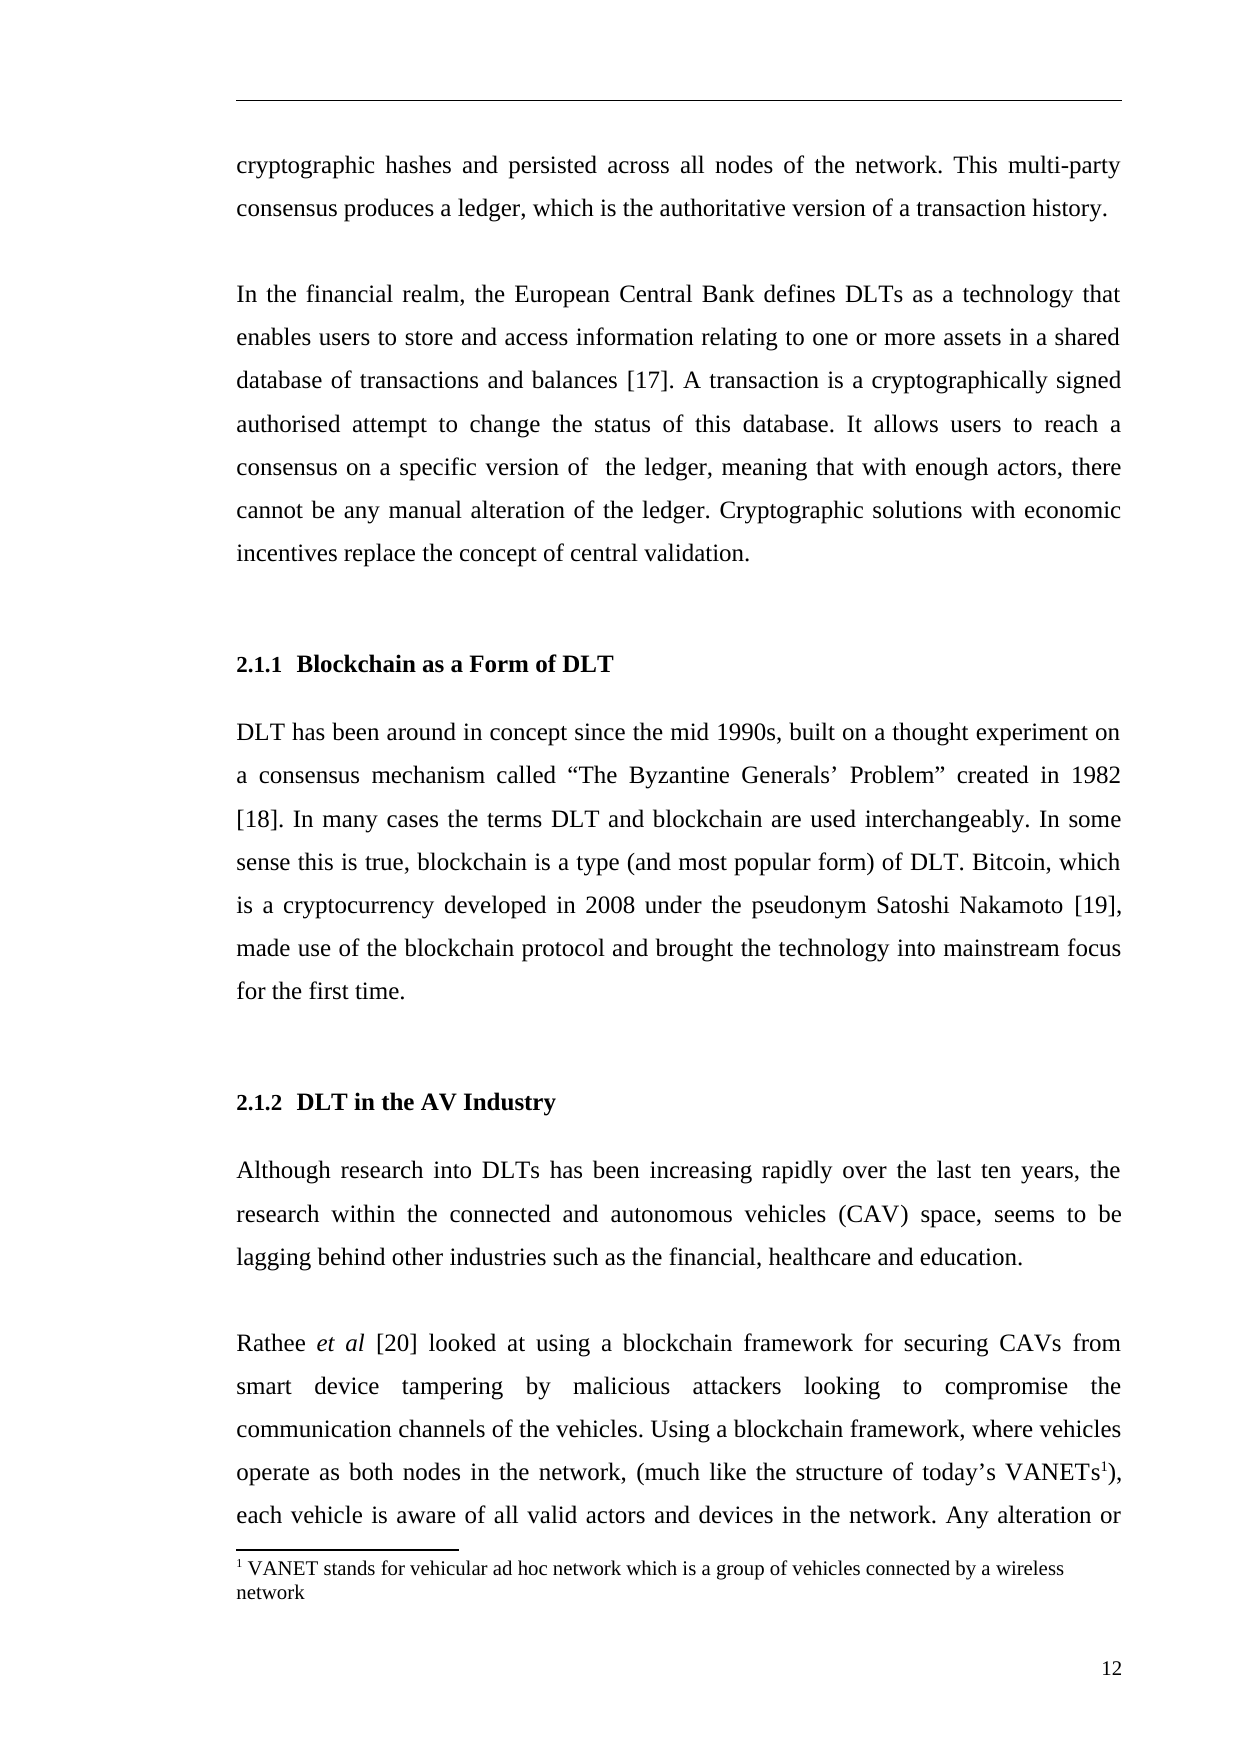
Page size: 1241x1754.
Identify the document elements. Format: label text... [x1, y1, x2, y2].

text In the financial realm, the European Central Bank defines DLTs as a technology that enables users to store and access information relating to one or more assets in a shared database of transactions and balances [17]. A transaction is a cryptographically signed authorised attempt to change the status of this database. It allows users to reach a consensus on a specific version of the ledger, meaning that with enough actors, there cannot be any manual alteration of the ledger. Cryptographic solutions with economic incentives replace the concept of central validation. [236, 279, 1122, 567]
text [236, 1328, 1122, 1529]
text DLT has been around in concept since the mid 1990s, built on a thought experiment on a consensus mechanism called “The Byzantine Generals’ Problem” created in 1982 [18]. In many cases the terms DLT and blockchain are used interchangeably. In some sense this is true, blockchain is a type (and most popular form) of DLT. Bitcoin, which is a cryptocurrency developed in 2008 under the pseudonym Satoshi Nakamoto [19], made use of the blockchain protocol and brought the technology into mainstream focus for the first time. [236, 717, 1122, 1005]
subtitle Blockchain as a Form of DLT [236, 649, 1122, 678]
text Although research into DLTs has been increasing rapidly over the last ten years, the research within the connected and autonomous vehicles (CAV) space, seems to be lagging behind other industries such as the financial, healthcare and education. [236, 1156, 1122, 1271]
subtitle DLT in the AV Industry [236, 1087, 1122, 1116]
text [236, 150, 1122, 222]
